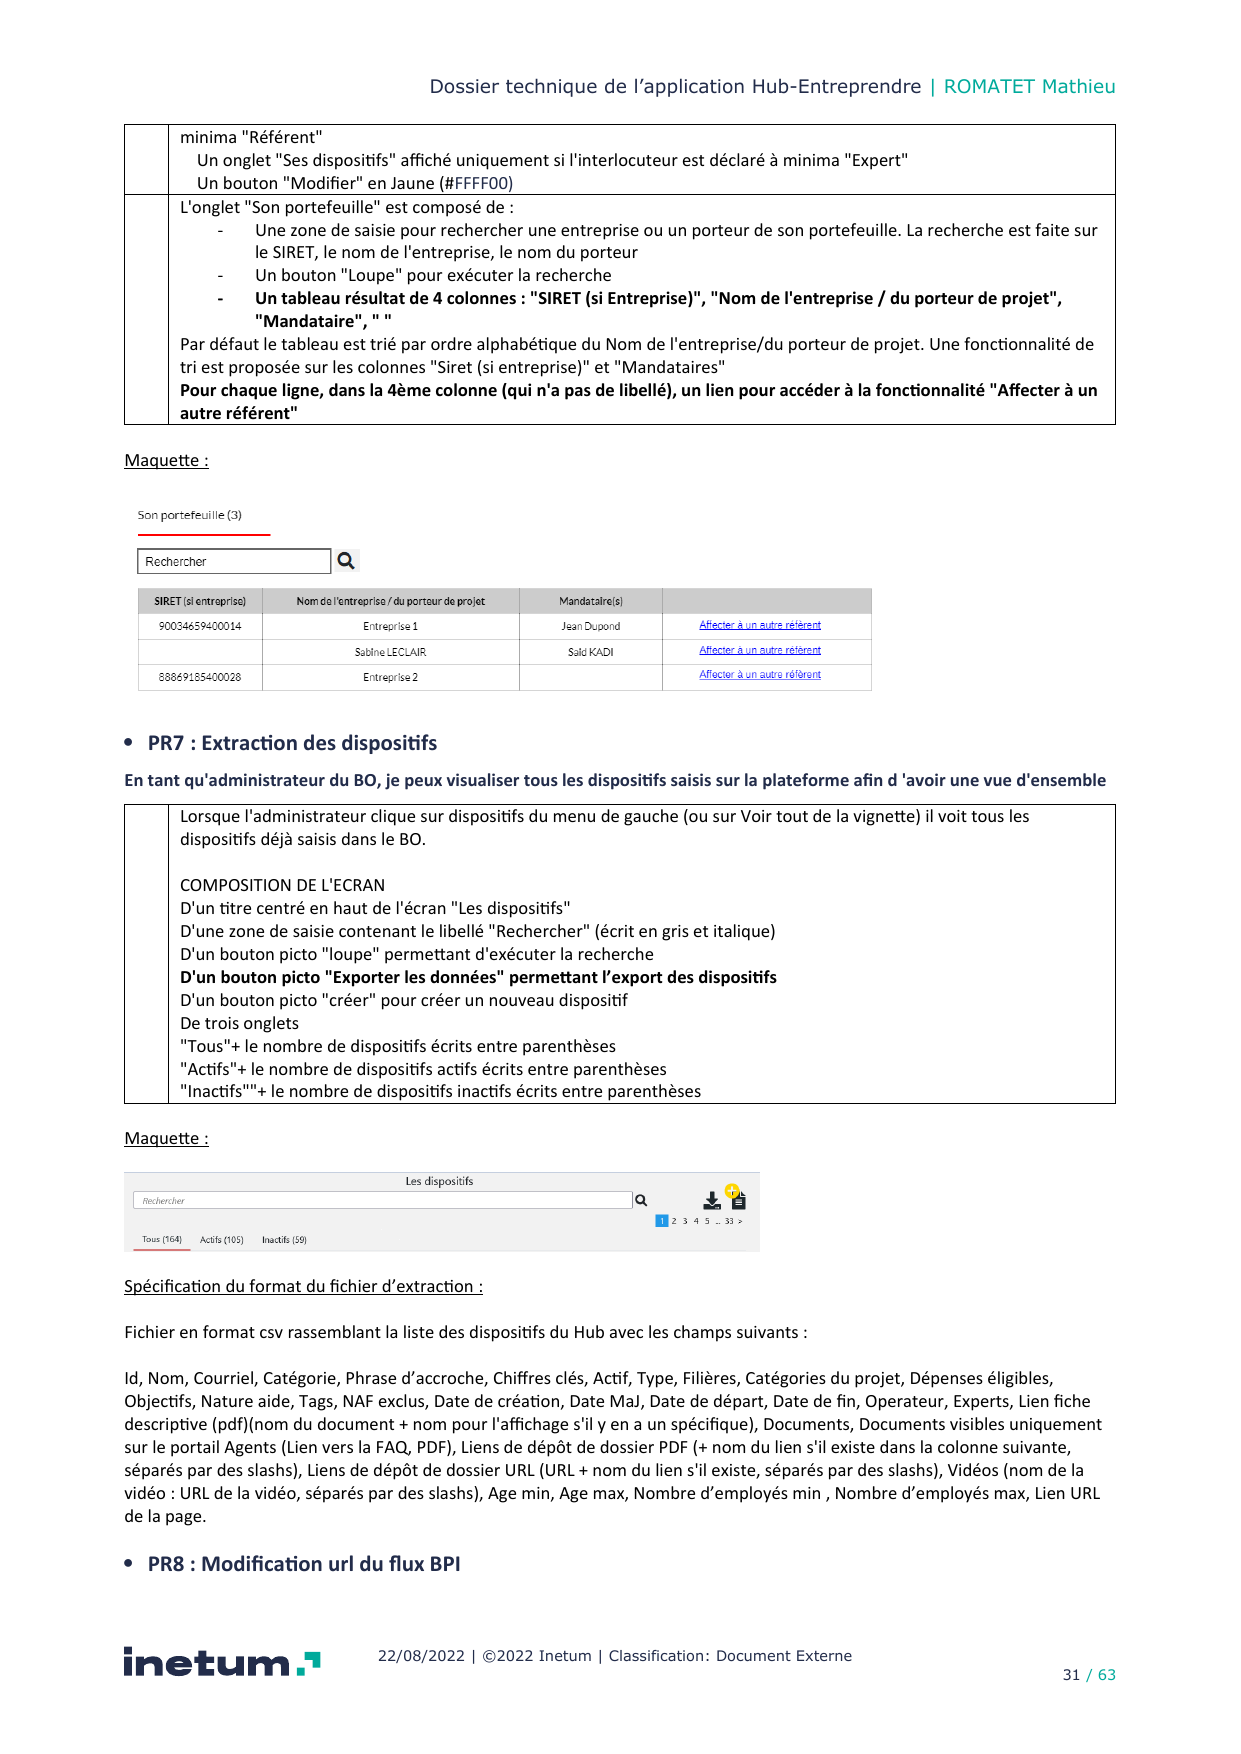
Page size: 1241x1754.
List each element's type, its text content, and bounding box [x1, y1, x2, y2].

text Maquette : [124, 1127, 1116, 1149]
picture [124, 493, 900, 705]
table_cell L'onglet "Son portefeuille" est composé de : Une zone de saisie pour rechercher une entreprise ou un porteur de son portefeuille. La recherche est faite sur le SIRET, le nom de l'entreprise, le nom du porteur Un bouton "Loupe" pour exécuter la recherche Un tableau résultat de 4 colonnes : "SIRET (si Entreprise)", "Nom de l'entreprise / du porteur de projet", "Mandataire", " " Par défaut le tableau est trié par ordre alphabétique du Nom de l'entreprise/du porteur de projet. Une fonctionnalité de tri est proposée sur les colonnes "Siret (si entreprise)" et "Mandataires" Pour chaque ligne, dans la 4ème colonne (qui n'a pas de libellé), un lien pour accéder à la fonctionnalité "Affecter à un autre référent" [169, 195, 1115, 424]
text Maquette : [124, 448, 1116, 471]
picture [124, 1172, 760, 1252]
table_header Lorsque l'administrateur clique sur dispositifs du menu de gauche (ou sur Voir tout de la vignette) il voit tous les dispositifs déjà saisis dans le BO. COMPOSITION DE L'ECRAN D'un titre centré en haut de l'écran "Les dispositifs" D'une zone de saisie contenant le libellé "Rechercher" (écrit en gris et italique) D'un bouton picto "loupe" permettant d'exécuter la recherche D'un bouton picto "Exporter les données" permettant l’export des dispositifs D'un bouton picto "créer" pour créer un nouveau dispositif De trois onglets "Tous"+ le nombre de dispositifs écrits entre parenthèses "Actifs"+ le nombre de dispositifs actifs écrits entre parenthèses "Inactifs""+ le nombre de dispositifs inactifs écrits entre parenthèses [169, 805, 1115, 1103]
table_cell [125, 195, 168, 424]
list PR7 : Extraction des dispositifs [124, 728, 1116, 756]
list PR8 : Modification url du flux BPI [124, 1549, 1116, 1578]
list En tant qu'administrateur du BO, je peux visualiser tous les dispositifs saisis sur la plateforme afin d 'avoir une vue d'ensemble [124, 768, 1116, 791]
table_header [169, 125, 1115, 194]
table_header [125, 125, 168, 194]
text Spécification du format du fichier d’extraction : Fichier en format csv rassemblant la liste des dispositifs du Hub avec les champs suivants : [124, 1274, 1116, 1343]
text Id, Nom, Courriel, Catégorie, Phrase d’accroche, Chiffres clés, Actif, Type, Filières, Catégories du projet, Dépenses éligibles, Objectifs, Nature aide, Tags, NAF exclus, Date de création, Date MaJ, Date de départ, Date de fin, Operateur, Experts, Lien fiche descriptive (pdf)(nom du document + nom pour l'affichage s'il y en a un spécifique), Documents, Documents visibles uniquement sur le portail Agents (Lien vers la FAQ, PDF), Liens de dépôt de dossier PDF (+ nom du lien s'il existe dans la colonne suivante, séparés par des slashs), Liens de dépôt de dossier URL (URL + nom du lien s'il existe, séparés par des slashs), Vidéos (nom de la vidéo : URL de la vidéo, séparés par des slashs), Age min, Age max, Nombre d’employés min , Nombre d’employés max, Lien URL de la page. [124, 1366, 1116, 1527]
table_header [125, 805, 168, 1103]
